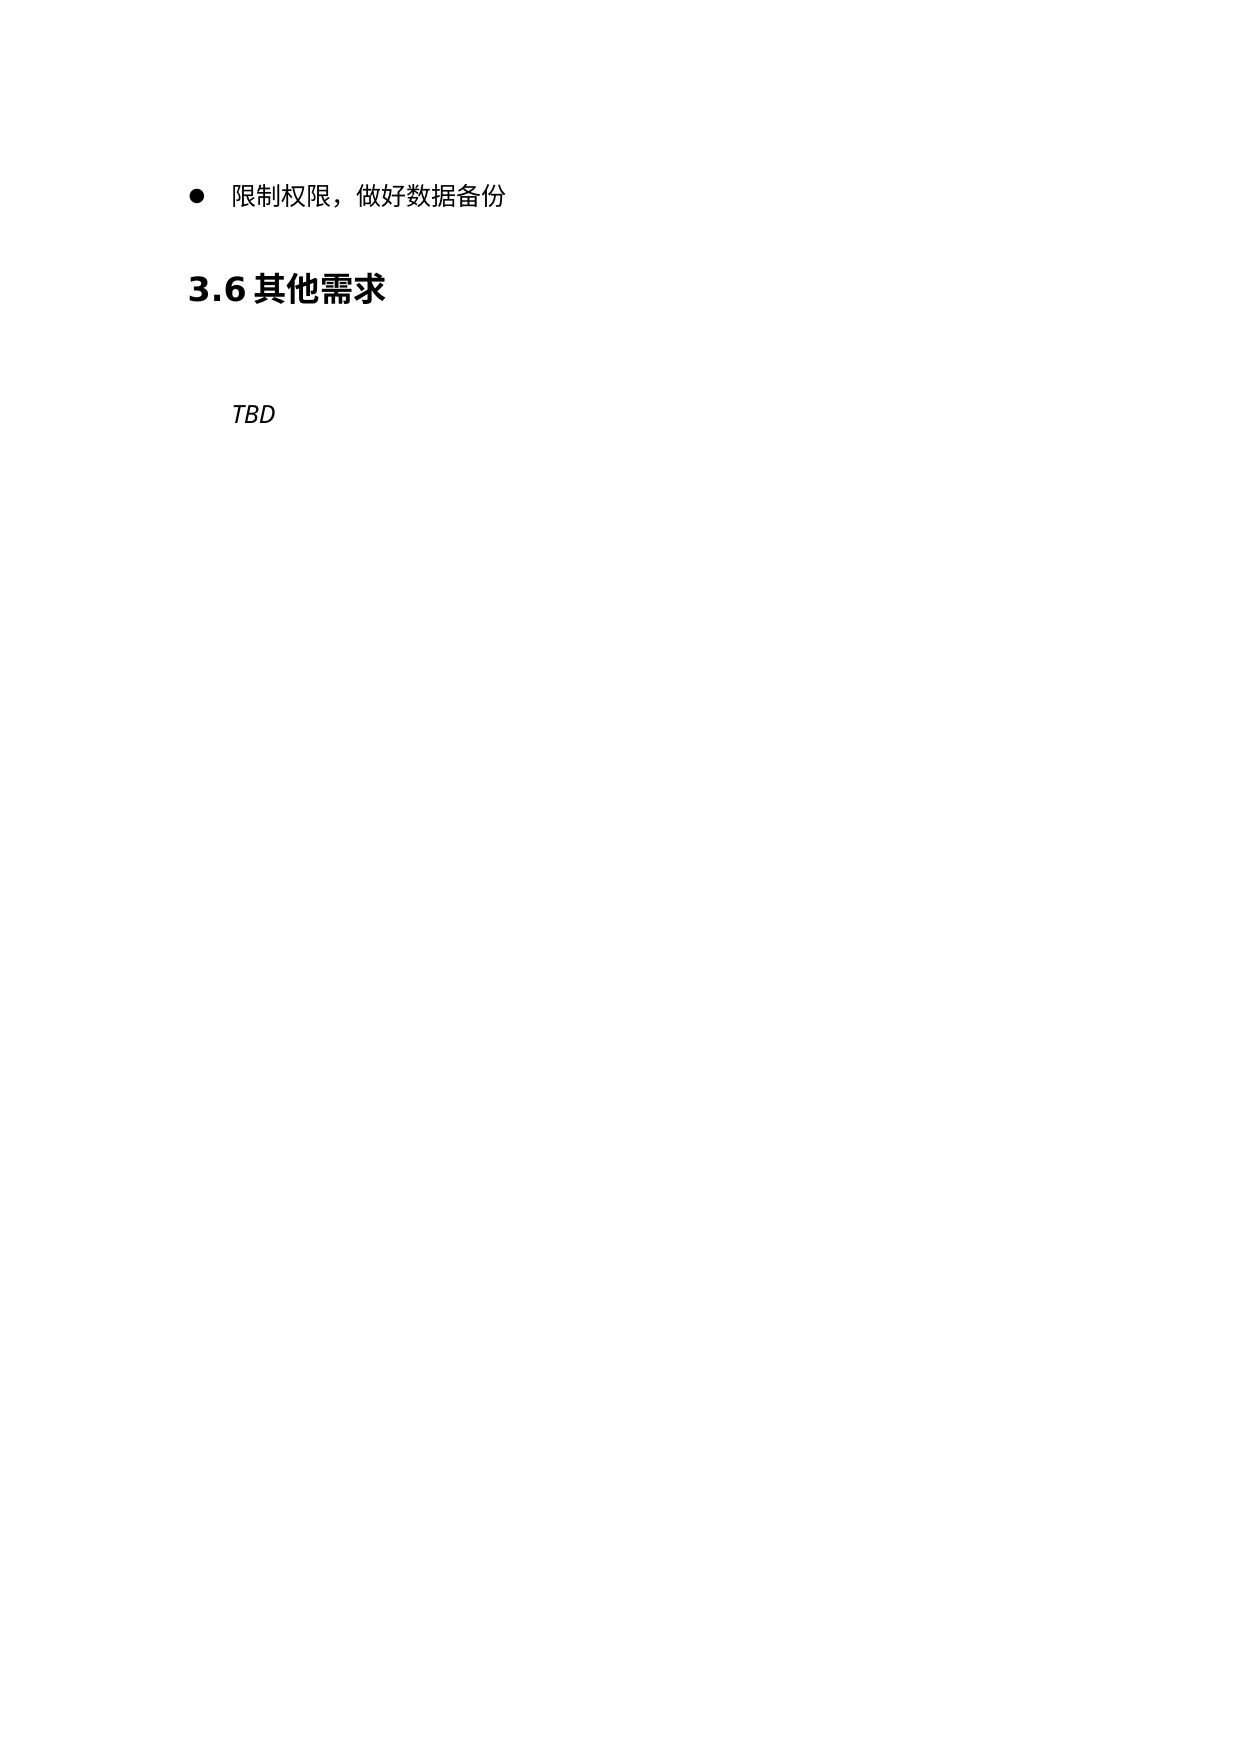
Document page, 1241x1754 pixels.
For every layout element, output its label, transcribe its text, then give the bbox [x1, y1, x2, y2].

text TBD [187, 381, 1053, 446]
list 限制权限，做好数据备份 [187, 162, 1053, 227]
subtitle 3.6其他需求 [187, 254, 1053, 319]
